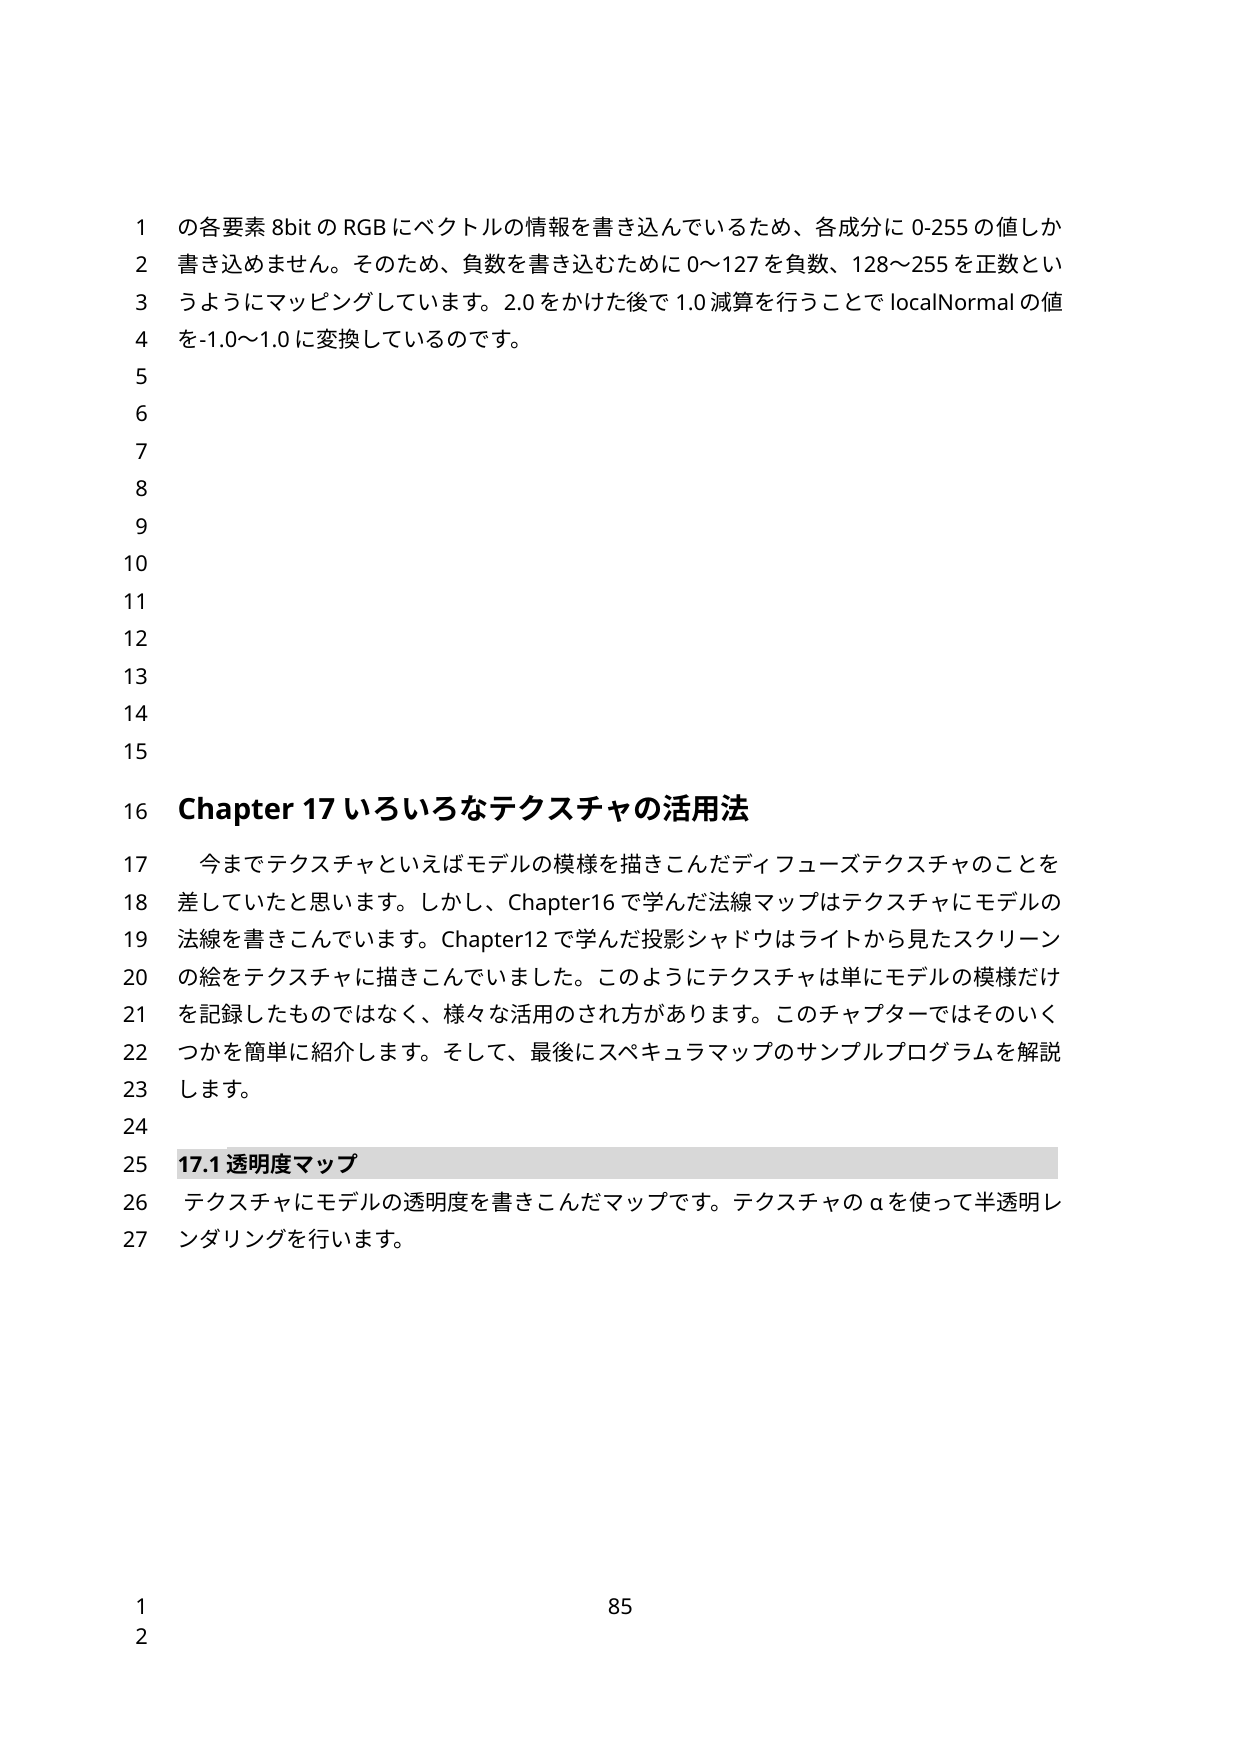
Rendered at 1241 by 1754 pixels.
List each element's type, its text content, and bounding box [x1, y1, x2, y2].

text 17.1 透明度マップ [177, 1144, 1063, 1182]
text Chapter 17 いろいろなテクスチャの活用法 [177, 769, 1063, 844]
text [177, 207, 1063, 357]
text テクスチャにモデルの透明度を書きこんだマップです。テクスチャのαを使って半透明レンダリングを行います。 [177, 1182, 1063, 1257]
text 今までテクスチャといえばモデルの模様を描きこんだディフューズテクスチャのことを差していたと思います。しかし、Chapter16で学んだ法線マップはテクスチャにモデルの法線を書きこんでいます。Chapter12で学んだ投影シャドウはライトから見たスクリーンの絵をテクスチャに描きこんでいました。このようにテクスチャは単にモデルの模様だけを記録したものではなく、様々な活用のされ方があります。このチャプターではそのいくつかを簡単に紹介します。そして、最後にスペキュラマップのサンプルプログラムを解説します。 [177, 844, 1063, 1107]
